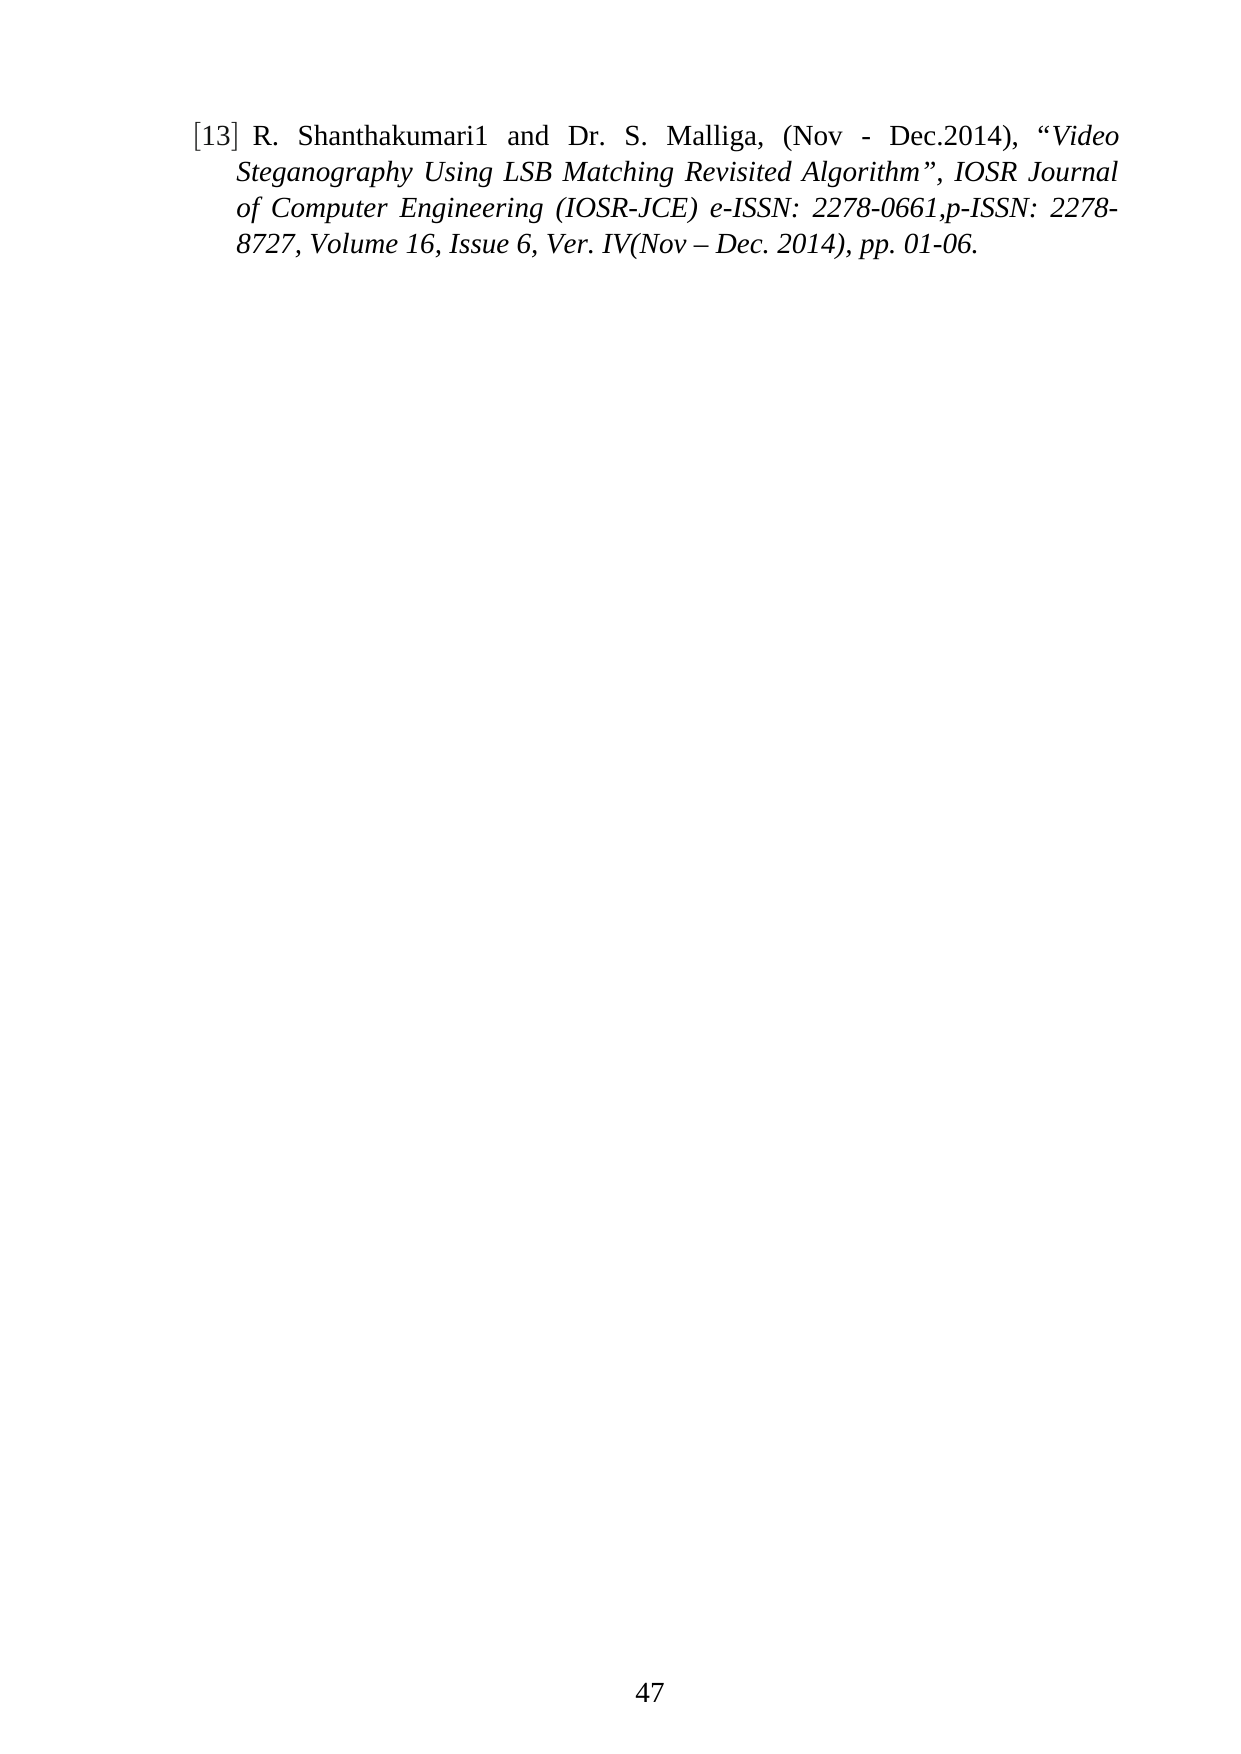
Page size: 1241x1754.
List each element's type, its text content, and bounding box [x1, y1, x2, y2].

list R. Shanthakumari1 and Dr. S. Malliga, (Nov - Dec.2014), “Video Steganography Using LSB Matching Revisited Algorithm”, IOSR Journal of Computer Engineering (IOSR-JCE) e-ISSN: 2278-0661,p-ISSN: 2278-8727, Volume 16, Issue 6, Ver. IV(Nov – Dec. 2014), pp. 01-06. [193, 118, 1122, 260]
